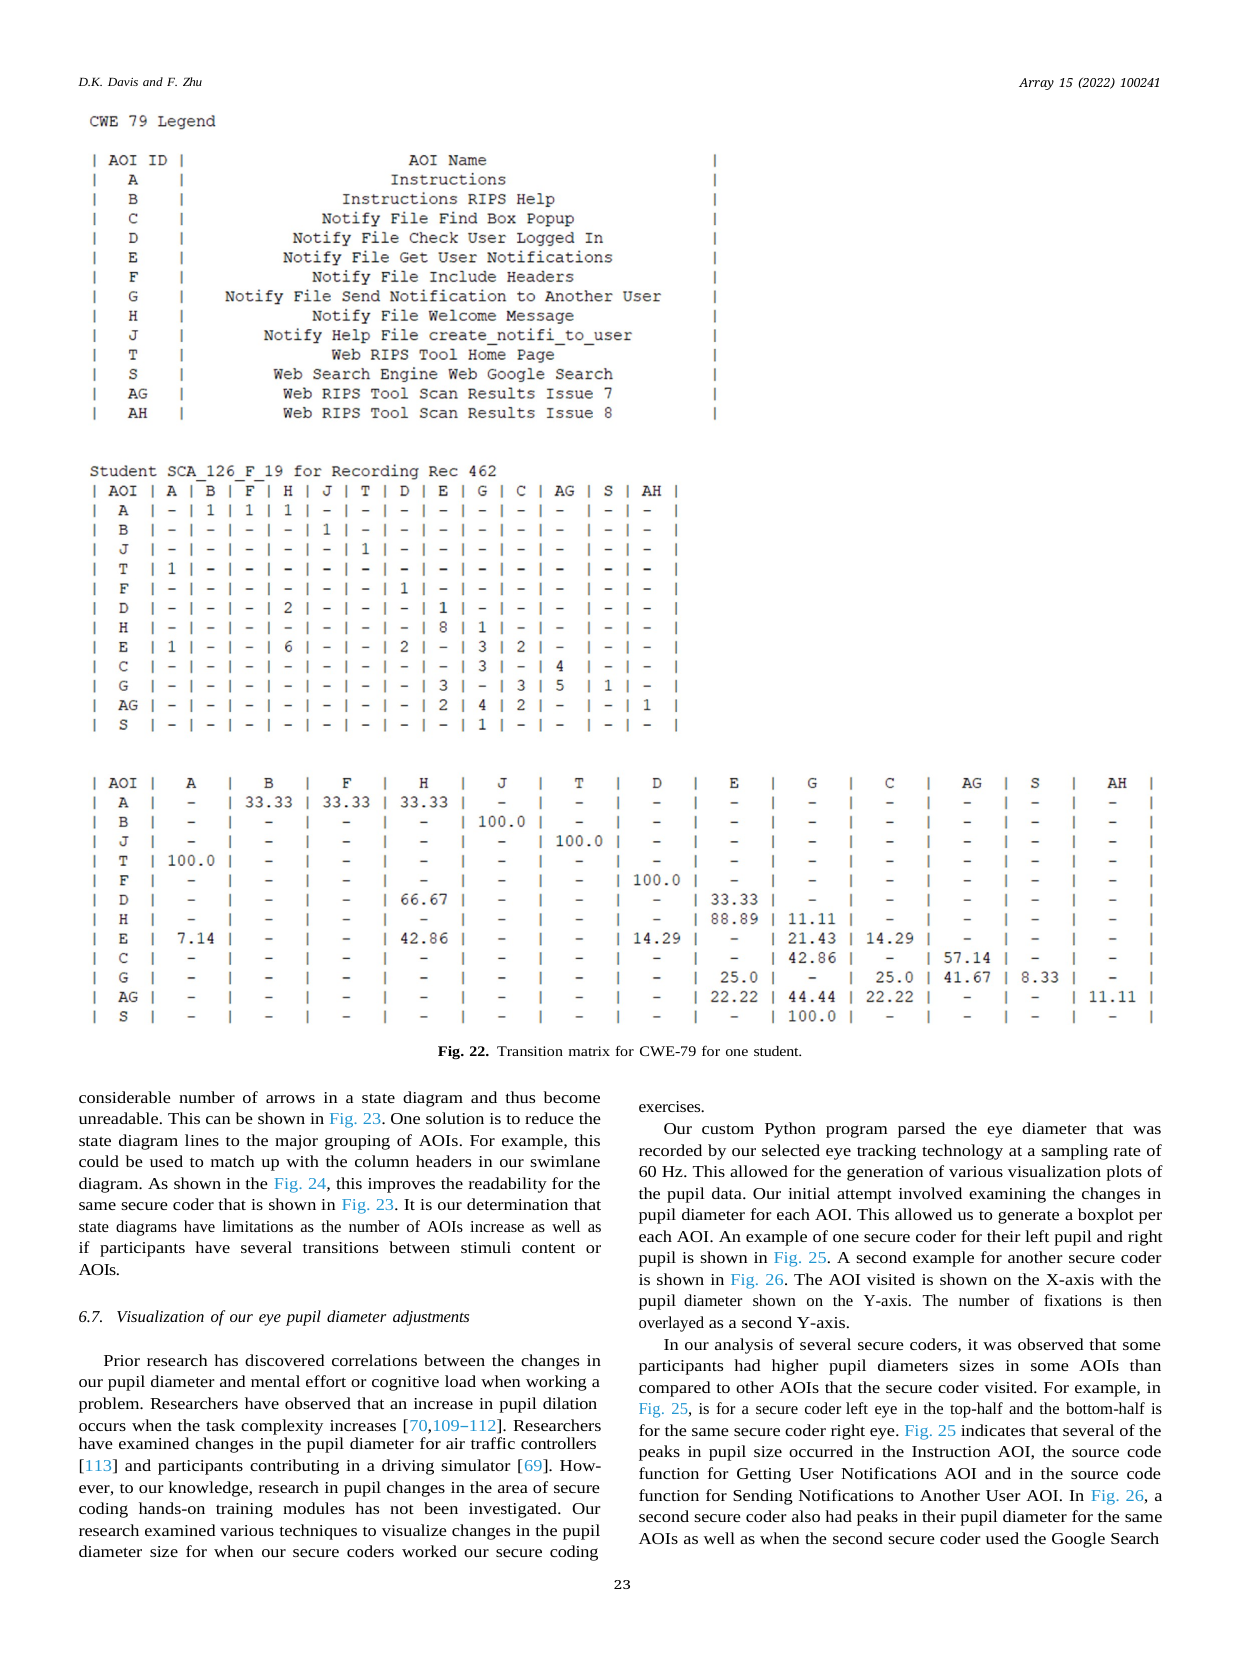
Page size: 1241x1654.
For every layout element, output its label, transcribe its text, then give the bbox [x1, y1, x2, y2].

text Prior research has discovered correlations between the changes in our pupil diameter and mental effort or cognitive load when working a problem. Researchers have observed that an increase in pupil dilation [78, 1351, 601, 1413]
text considerable number of arrows in a state diagram and thus become unreadable. This can be shown in Fig. 23. One solution is to reduce the state diagram lines to the major grouping of AOIs. For example, this could be used to match up with the column headers in our swimlane diagram. As shown in the Fig. 24, this improves the readability for the same secure coder that is shown in Fig. 23. It is our determination that state diagrams have limitations as the number of AOIs increase as well as if participants have several transitions between stimuli content or AOIs. [78, 1087, 601, 1279]
text exercises. [638, 1097, 1173, 1116]
list Visualization of our eye pupil diameter adjustments [78, 1307, 605, 1326]
text [113] and participants contributing in a driving simulator [69]. How- ever, to our knowledge, research in pupil changes in the area of secure coding hands-on training modules has not been investigated. Our research examined various techniques to visualize changes in the pupil diameter size for when our secure coders worked our secure coding [78, 1456, 601, 1561]
text In our analysis of several secure coders, it was observed that some participants had higher pupil diameters sizes in some AOIs than compared to other AOIs that the secure coder visited. For example, in Fig. 25, is for a secure coder left eye in the top-half and the bottom-half is for the same secure coder right eye. Fig. 25 indicates that several of the peaks in pupil size occurred in the Instruction AOI, the source code function for Getting User Notifications AOI and in the source code function for Sending Notifications to Another User AOI. In Fig. 26, a second secure coder also had peaks in their pupil diameter for the same AOIs as well as when the second secure coder used the Google Search [638, 1334, 1162, 1548]
text occurs when the task complexity increases [70,109–112]. Researchers have examined changes in the pupil diameter for air traffic controllers [78, 1415, 601, 1453]
text Our custom Python program parsed the eye diameter that was recorded by our selected eye tracking technology at a sampling rate of 60 Hz. This allowed for the generation of various visualization plots of the pupil data. Our initial attempt involved examining the changes in pupil diameter for each AOI. This allowed us to generate a boxplot per each AOI. An example of one secure coder for their left pupil and right pupil is shown in Fig. 25. A second example for another secure coder is shown in Fig. 26. The AOI visited is shown on the X-axis with the pupil diameter shown on the Y-axis. The number of fixations is then overlayed as a second Y-axis. [638, 1119, 1162, 1332]
picture [88, 114, 1154, 1025]
text Fig. 22. Transition matrix for CWE-79 for one student. [67, 1043, 1173, 1059]
